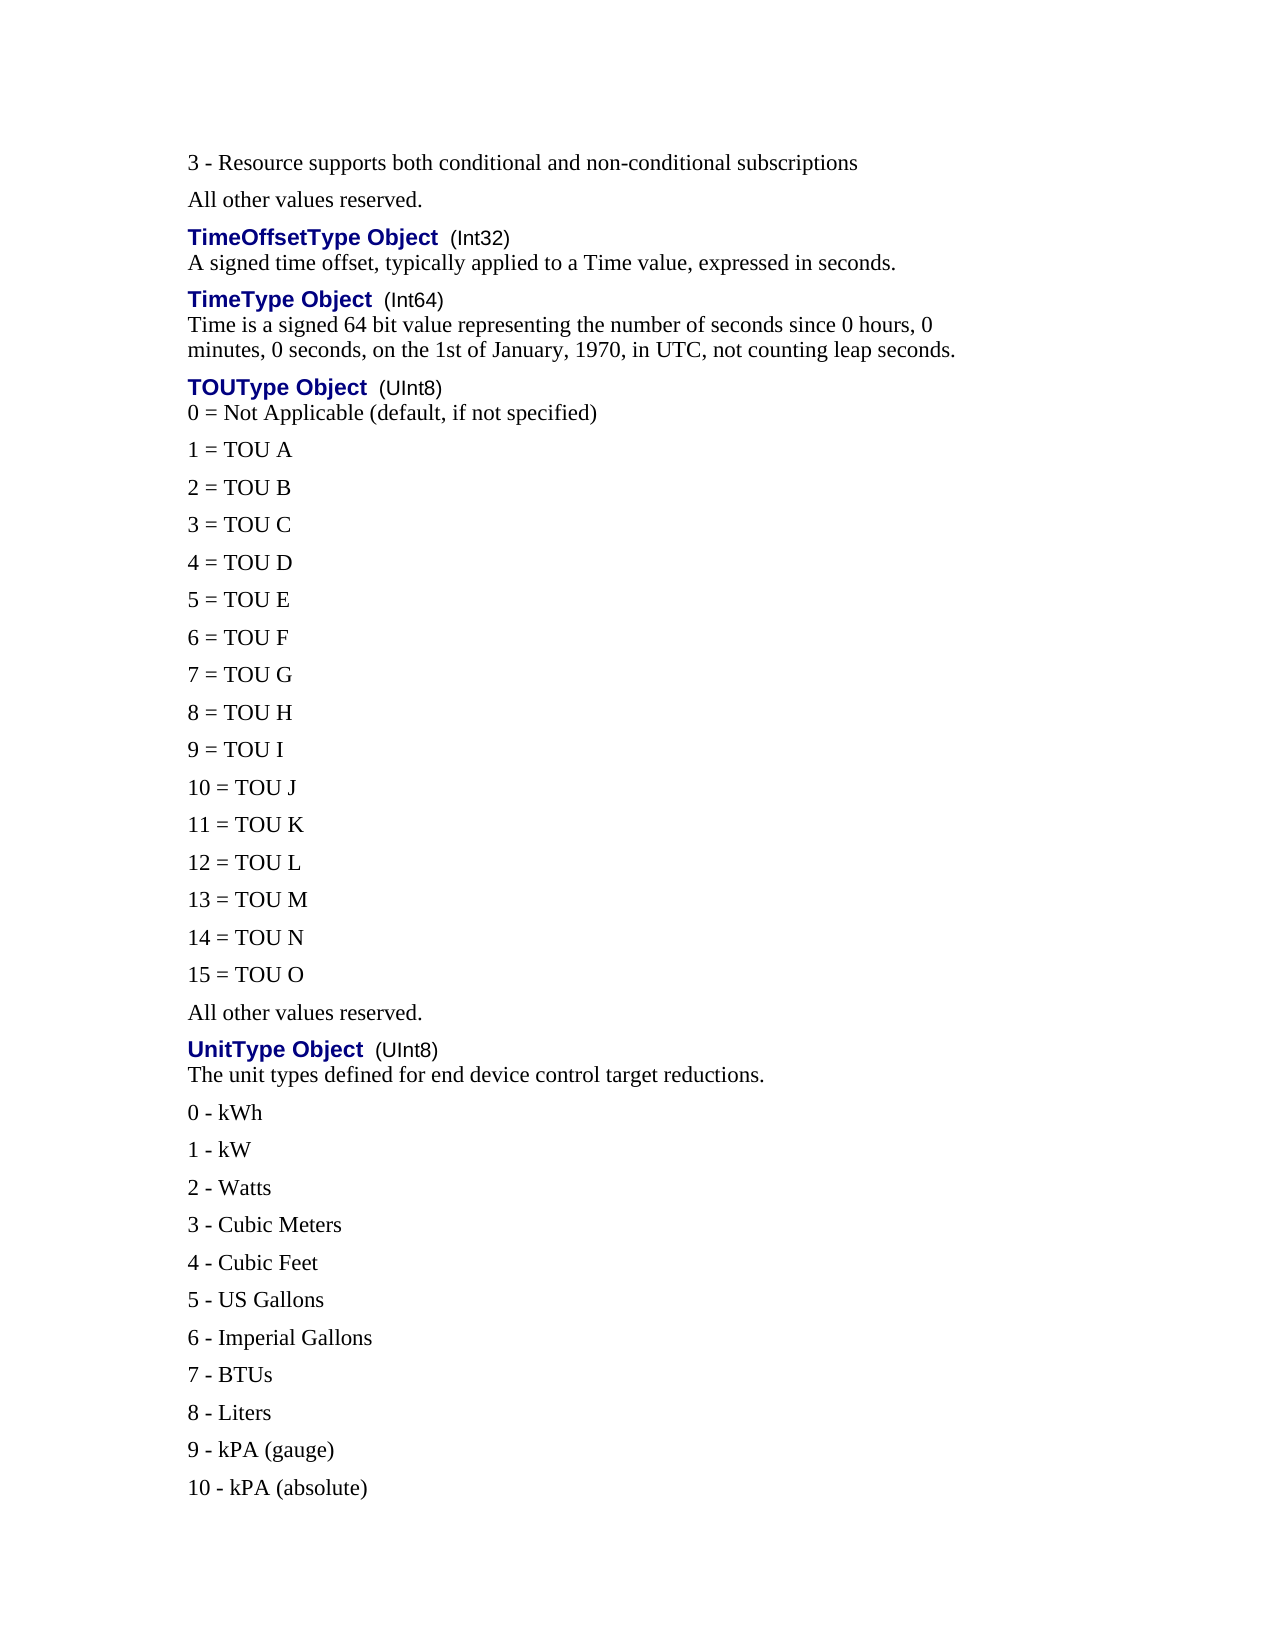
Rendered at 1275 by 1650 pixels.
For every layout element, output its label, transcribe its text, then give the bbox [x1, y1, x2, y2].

text 2 = TOU B [187, 475, 1012, 500]
text 12 = TOU L [187, 850, 1012, 875]
text 10 - kPA (absolute) [187, 1475, 1012, 1500]
text 3 - Resource supports both conditional and non-conditional subscriptions [187, 150, 1012, 175]
text TOUType Object (UInt8) [187, 375, 1087, 400]
text All other values reserved. [187, 187, 1012, 212]
text Time is a signed 64 bit value representing the number of seconds since 0 hours, 0 minutes, 0 seconds, on the 1st of January, 1970, in UTC, not counting leap seconds. [187, 312, 1012, 362]
text 0 - kWh [187, 1100, 1012, 1125]
text 9 - kPA (gauge) [187, 1437, 1012, 1462]
text The unit types defined for end device control target reductions. [187, 1062, 1012, 1087]
text All other values reserved. [187, 1000, 1012, 1025]
text 13 = TOU M [187, 887, 1012, 912]
text 7 - BTUs [187, 1362, 1012, 1387]
text 11 = TOU K [187, 812, 1012, 837]
text 0 = Not Applicable (default, if not specified) [187, 400, 1012, 425]
text 4 - Cubic Feet [187, 1250, 1012, 1275]
text 8 = TOU H [187, 700, 1012, 725]
text TimeType Object (Int64) [187, 287, 1087, 312]
text 3 = TOU C [187, 512, 1012, 537]
text 2 - Watts [187, 1175, 1012, 1200]
text 15 = TOU O [187, 962, 1012, 987]
text 7 = TOU G [187, 662, 1012, 687]
text 4 = TOU D [187, 550, 1012, 575]
text 9 = TOU I [187, 737, 1012, 762]
text 3 - Cubic Meters [187, 1212, 1012, 1237]
text 6 - Imperial Gallons [187, 1325, 1012, 1350]
text 14 = TOU N [187, 925, 1012, 950]
text 6 = TOU F [187, 625, 1012, 650]
text 1 - kW [187, 1137, 1012, 1162]
text 1 = TOU A [187, 437, 1012, 462]
text TimeOffsetType Object (Int32) [187, 225, 1087, 250]
text 8 - Liters [187, 1400, 1012, 1425]
text A signed time offset, typically applied to a Time value, expressed in seconds. [187, 250, 1012, 275]
text 10 = TOU J [187, 775, 1012, 800]
text 5 - US Gallons [187, 1287, 1012, 1312]
text UnitType Object (UInt8) [187, 1037, 1087, 1062]
text 5 = TOU E [187, 587, 1012, 612]
